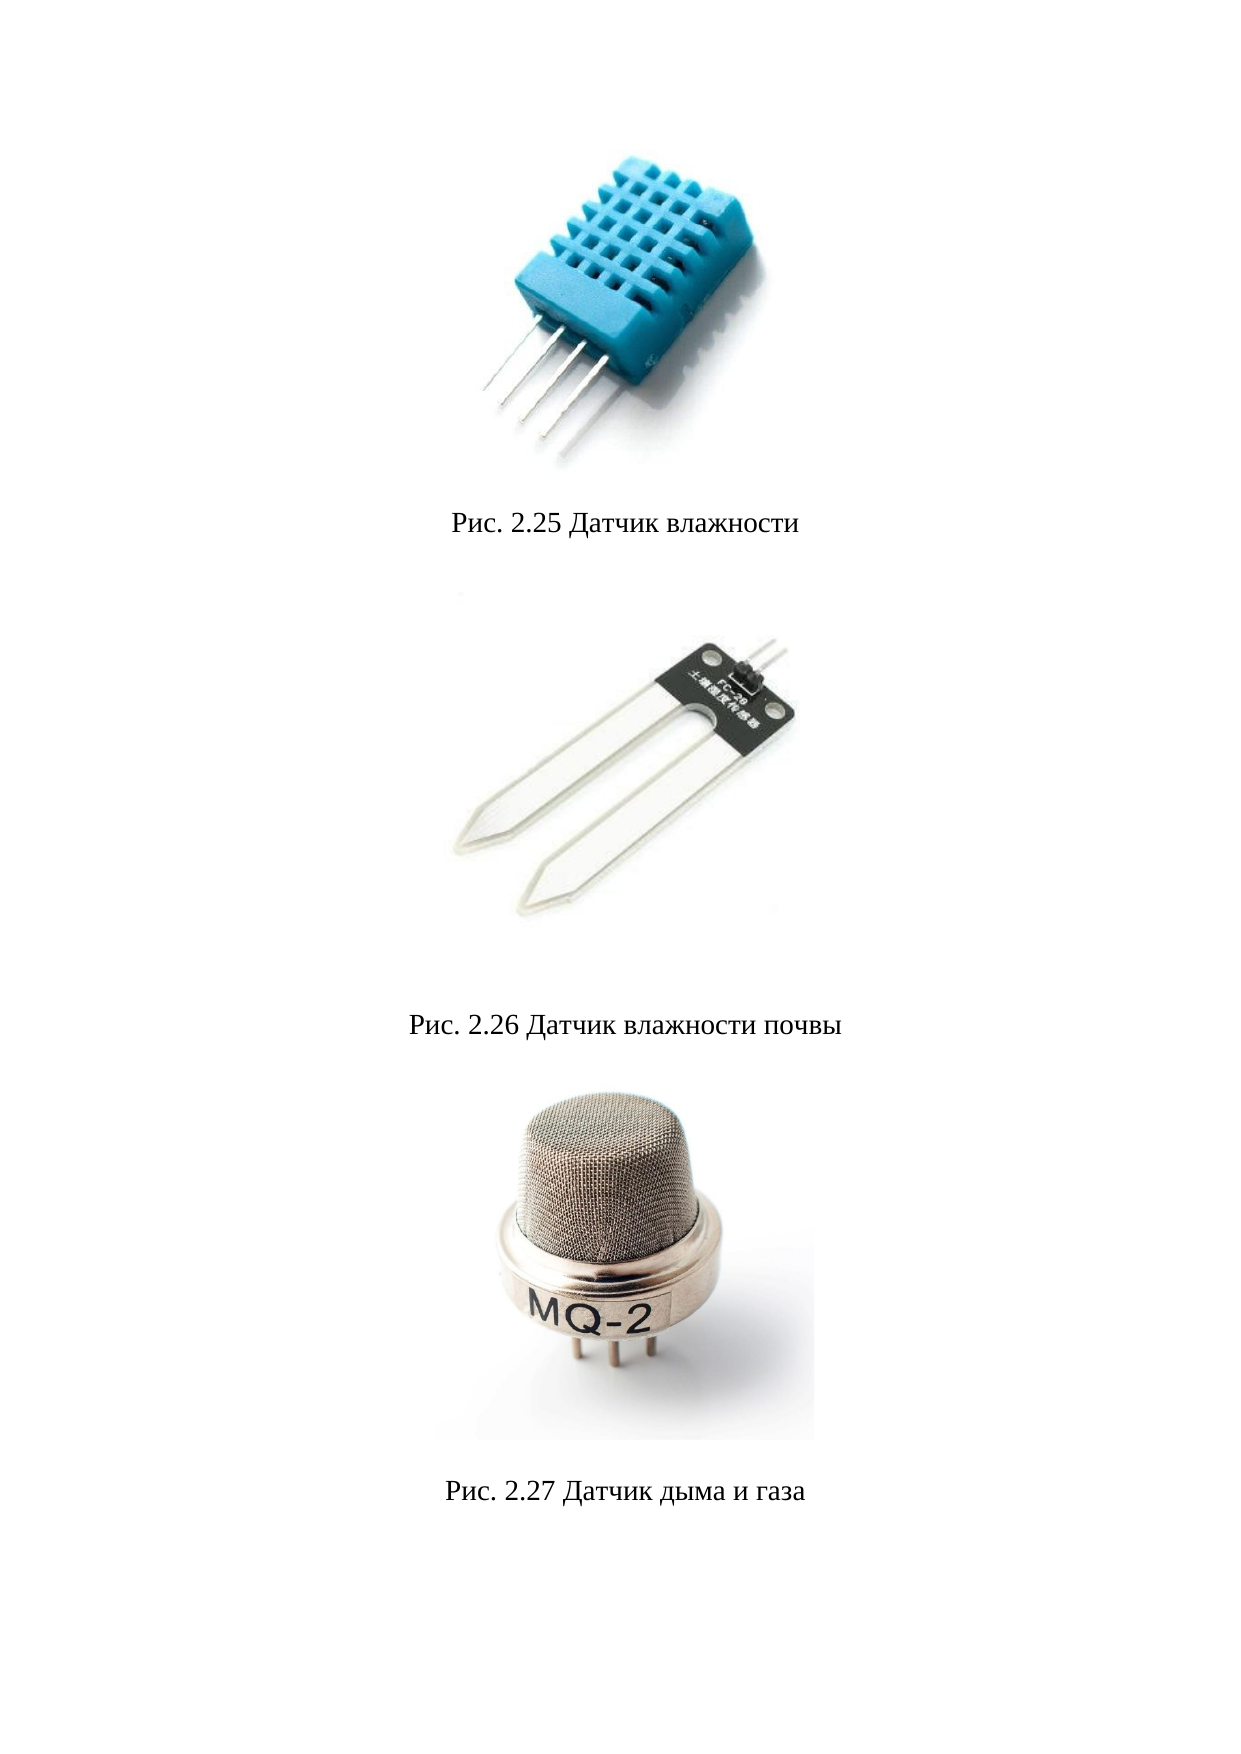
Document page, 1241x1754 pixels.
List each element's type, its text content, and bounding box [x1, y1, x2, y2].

picture [431, 150, 819, 473]
text Рис. 2.26 Датчик влажности почвы [117, 1007, 1133, 1041]
picture [436, 1073, 815, 1440]
picture [423, 571, 827, 975]
text Рис. 2.25 Датчик влажности [117, 505, 1133, 538]
text Рис. 2.27 Датчик дыма и газа [117, 1473, 1133, 1506]
